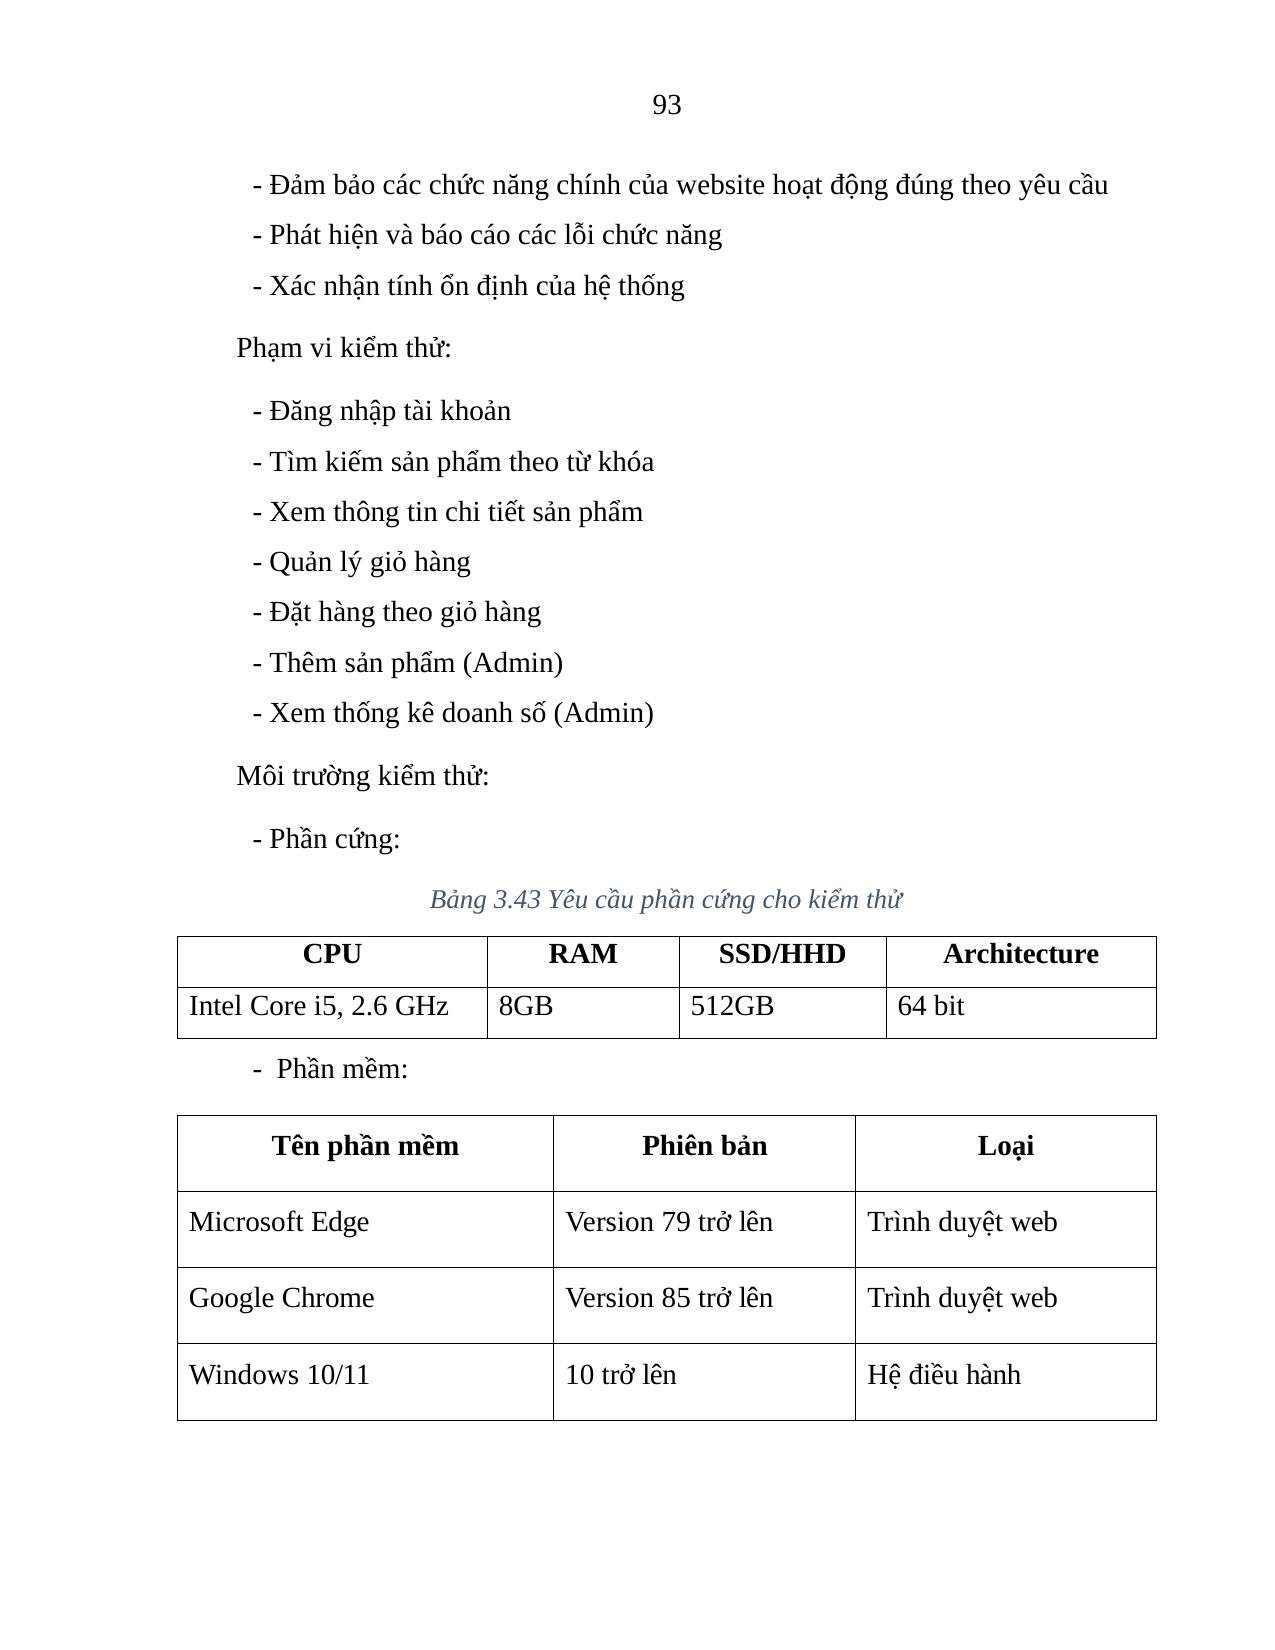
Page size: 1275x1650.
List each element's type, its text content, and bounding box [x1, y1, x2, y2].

table_header SSD/HHD [680, 937, 886, 987]
table_cell Trình duyệt web [856, 1192, 1156, 1267]
table_header RAM [488, 937, 679, 987]
list Xác nhận tính ổn định của hệ thống [177, 268, 1157, 301]
text Phạm vi kiểm thử: [177, 331, 1157, 364]
table_cell Version 85 trở lên [554, 1268, 855, 1343]
list Đặt hàng theo giỏ hàng [177, 594, 1157, 628]
table_header Loại [856, 1116, 1156, 1191]
table_cell Google Chrome [178, 1268, 553, 1343]
table_header Tên phần mềm [178, 1116, 553, 1191]
list Đảm bảo các chức năng chính của website hoạt động đúng theo yêu cầu [177, 167, 1157, 201]
list Đăng nhập tài khoản [177, 393, 1157, 427]
table_cell 64 bit [887, 988, 1156, 1038]
list Xem thông tin chi tiết sản phẩm [177, 494, 1157, 527]
list Phần mềm: [177, 1052, 1157, 1085]
list Thêm sản phẩm (Admin) [177, 645, 1157, 678]
table_cell Microsoft Edge [178, 1192, 553, 1267]
list Phần cứng: [177, 821, 1157, 854]
table_cell Windows 10/11 [178, 1344, 553, 1419]
table_header CPU [178, 937, 487, 987]
list Tìm kiếm sản phẩm theo từ khóa [177, 444, 1157, 477]
table_cell 512GB [680, 988, 886, 1038]
list Phát hiện và báo cáo các lỗi chức năng [177, 217, 1157, 251]
table_cell Intel Core i5, 2.6 GHz [178, 988, 487, 1038]
table_header Phiên bản [554, 1116, 855, 1191]
table_cell Hệ điều hành [856, 1344, 1156, 1419]
table_header Architecture [887, 937, 1156, 987]
table_cell Trình duyệt web [856, 1268, 1156, 1343]
table_cell Version 79 trở lên [554, 1192, 855, 1267]
list Quản lý giỏ hàng [177, 544, 1157, 578]
text Môi trường kiểm thử: [177, 758, 1157, 792]
list Xem thống kê doanh số (Admin) [177, 695, 1157, 729]
table_cell 10 trở lên [554, 1344, 855, 1419]
table_cell 8GB [488, 988, 679, 1038]
